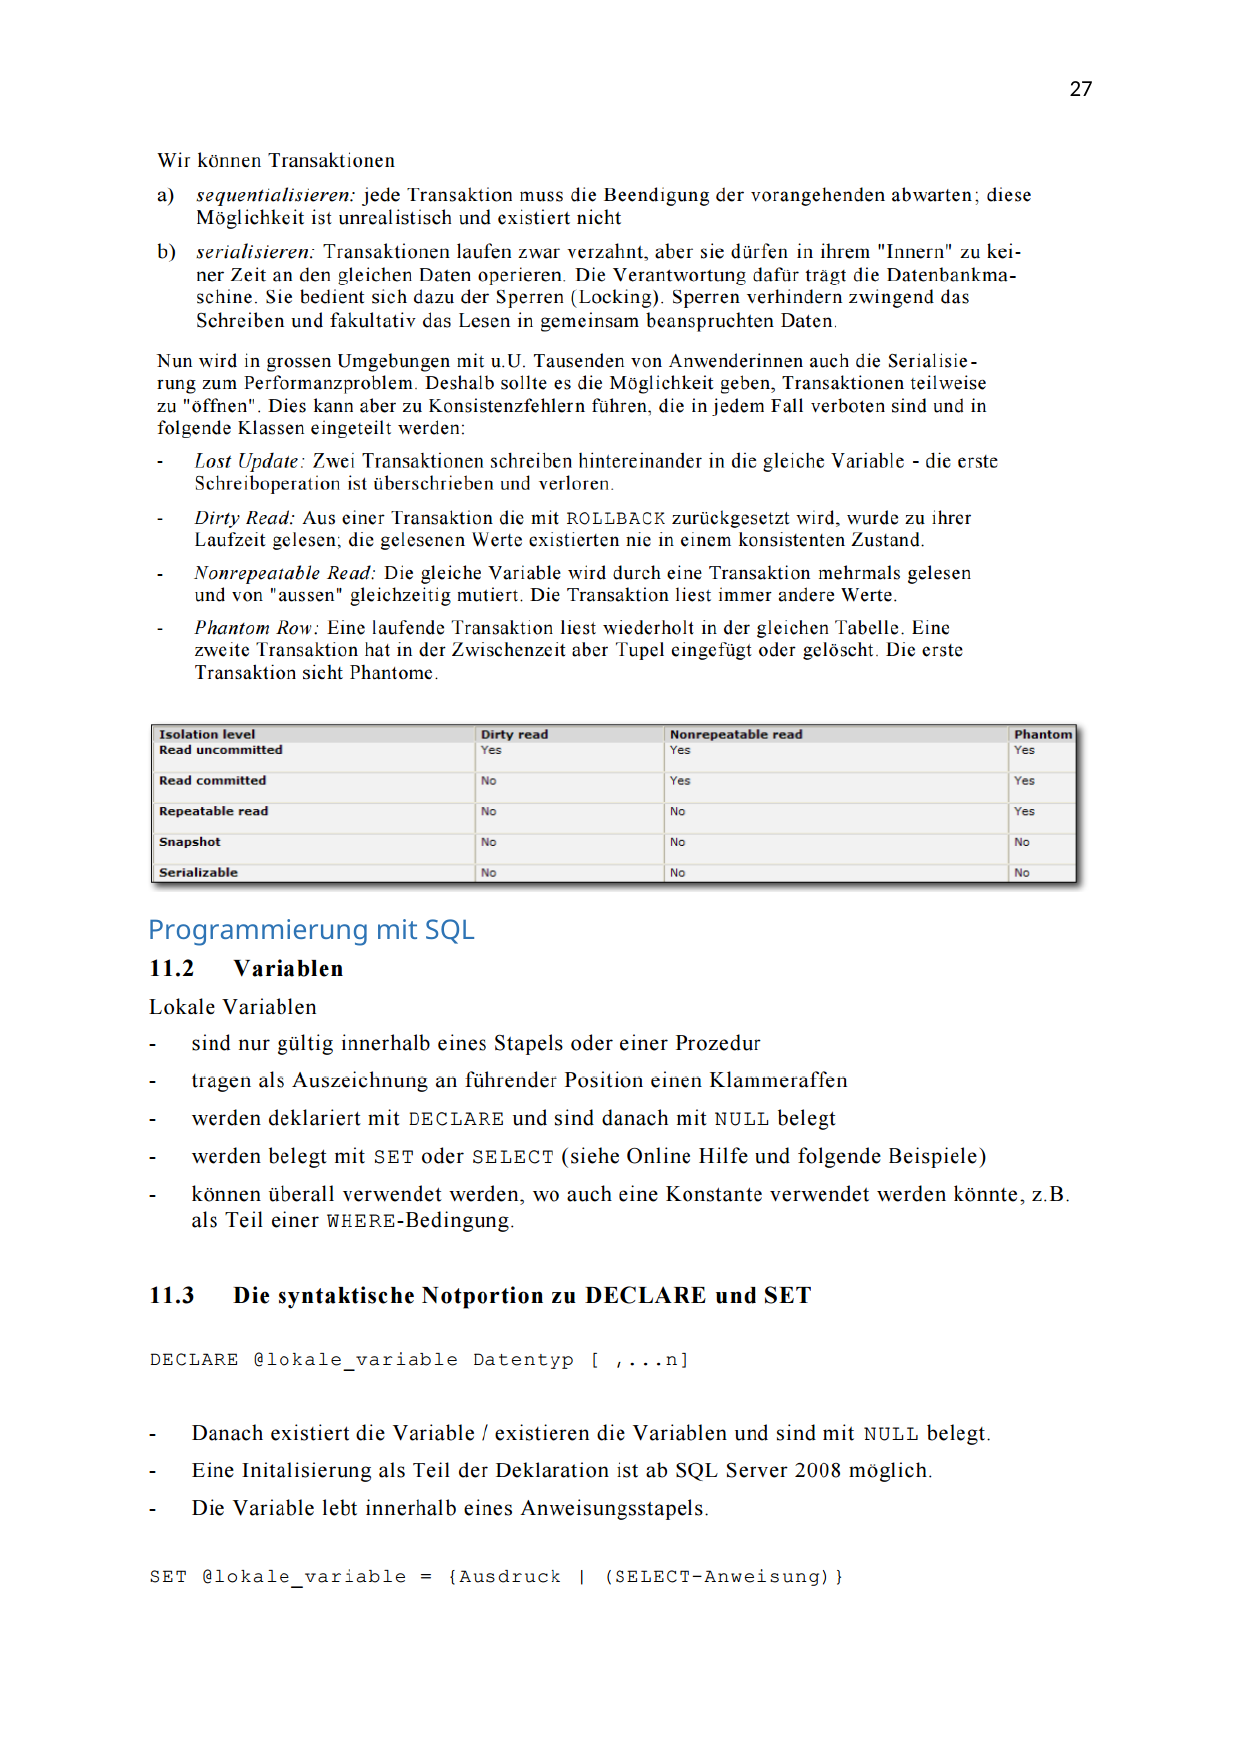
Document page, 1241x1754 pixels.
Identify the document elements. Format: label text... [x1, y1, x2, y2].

picture [147, 147, 1038, 332]
subtitle Programmierung mit SQL [148, 910, 1093, 947]
picture [147, 712, 1093, 892]
picture [147, 950, 1093, 1593]
picture [147, 351, 1005, 694]
